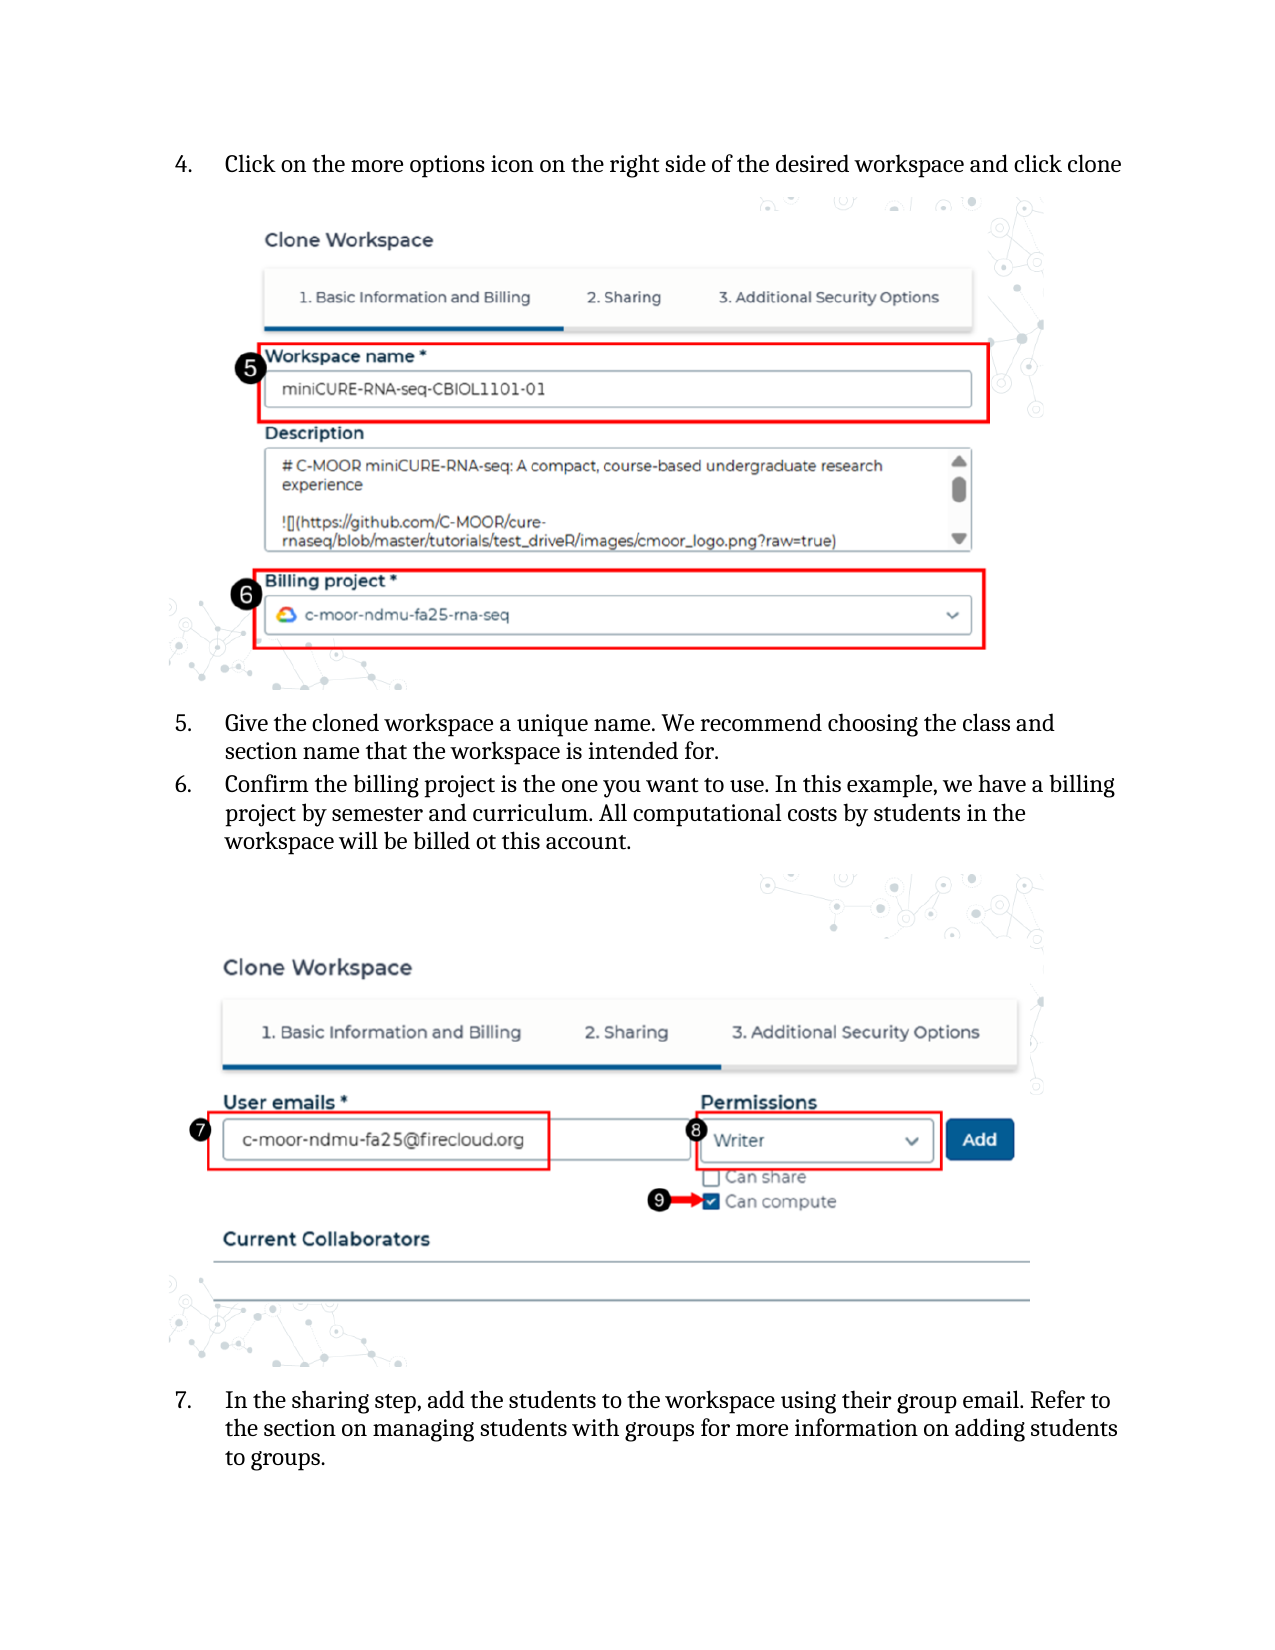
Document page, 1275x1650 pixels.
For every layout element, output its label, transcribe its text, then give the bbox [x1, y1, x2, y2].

list Click on the more options icon on the right side of the desired workspace and click clone [175, 150, 1125, 179]
picture [168, 197, 1044, 690]
picture [168, 874, 1044, 1367]
list In the sharing step, add the students to the workspace using their group email. Refer to the section on managing students with groups for more information on adding students to groups. [175, 1386, 1125, 1472]
list Confirm the billing project is the one you want to use. In this example, we have a billing project by semester and curriculum. All computational costs by students in the workspace will be billed ot this account. [175, 770, 1125, 856]
list Give the cloned workspace a unique name. We recommend choosing the class and section name that the workspace is intended for. [175, 708, 1125, 766]
